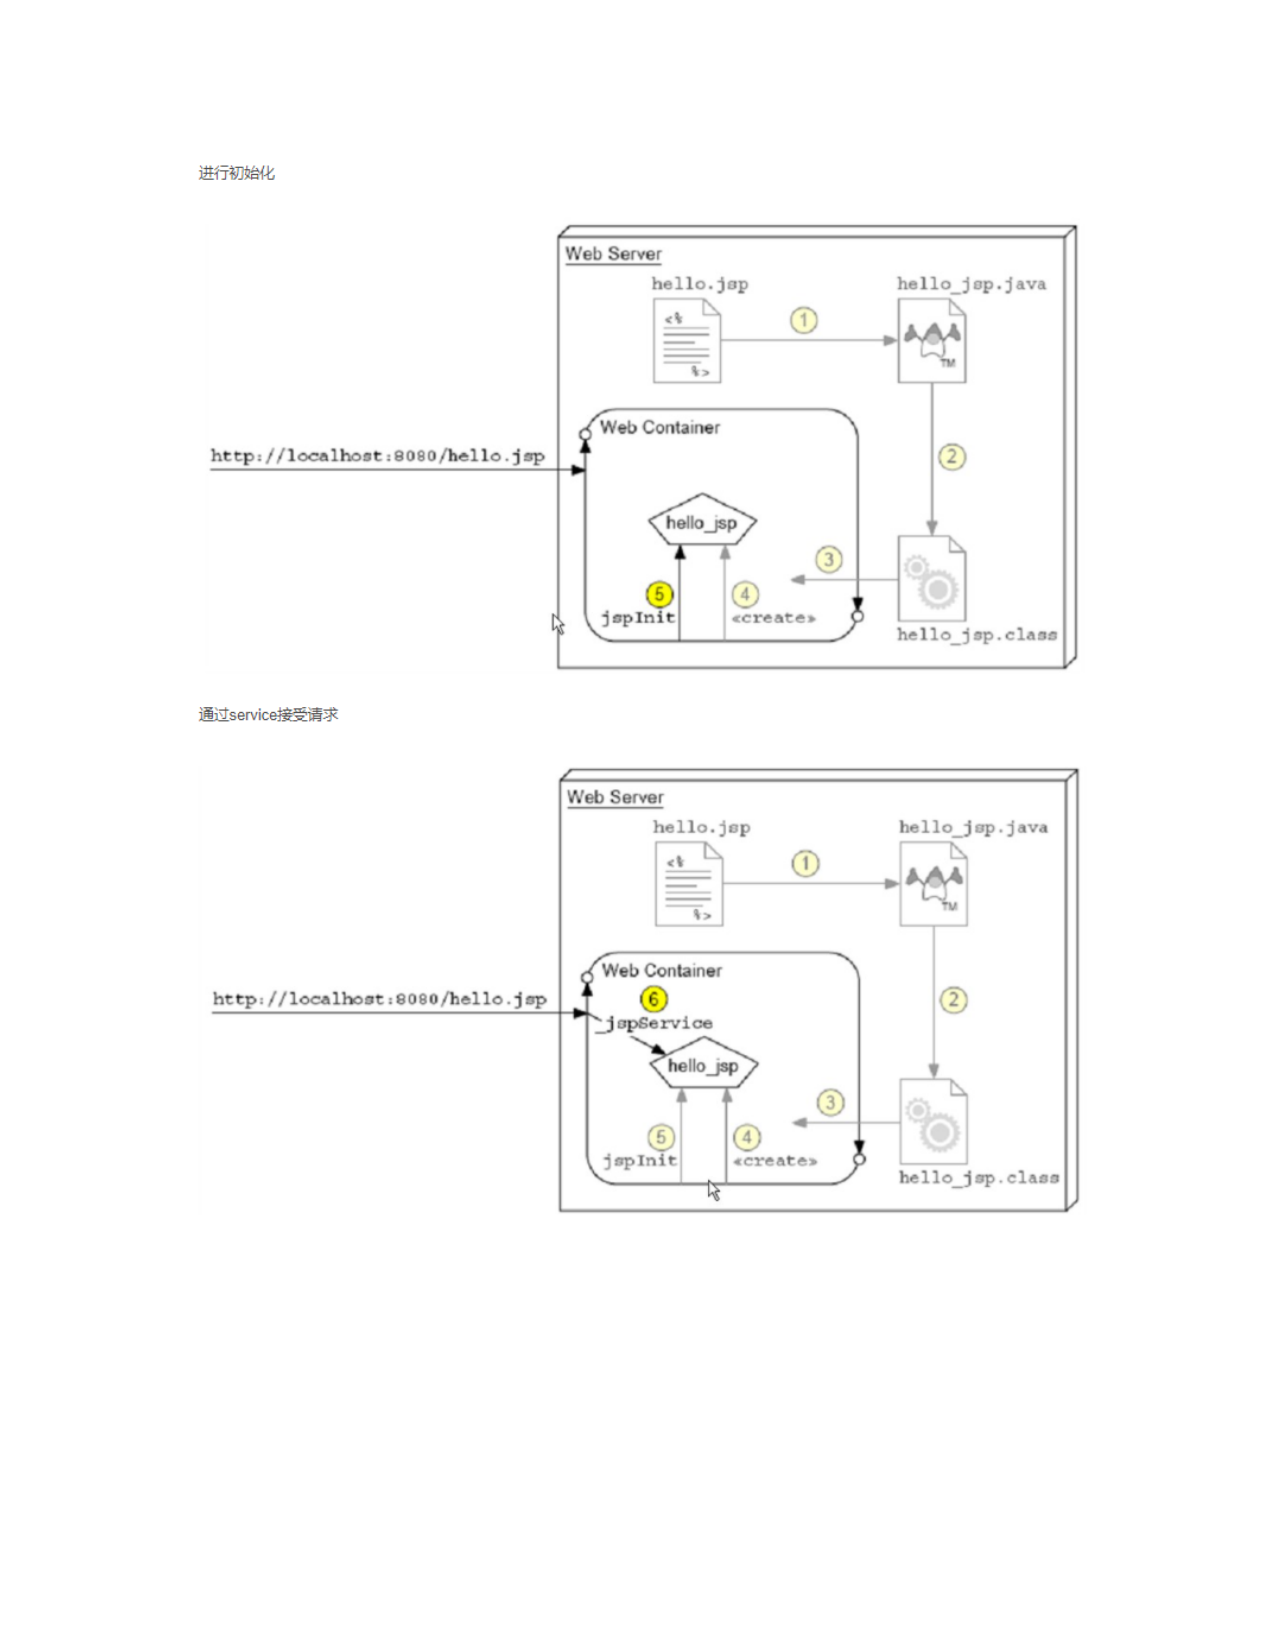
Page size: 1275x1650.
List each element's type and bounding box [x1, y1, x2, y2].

picture [187, 150, 1088, 1231]
